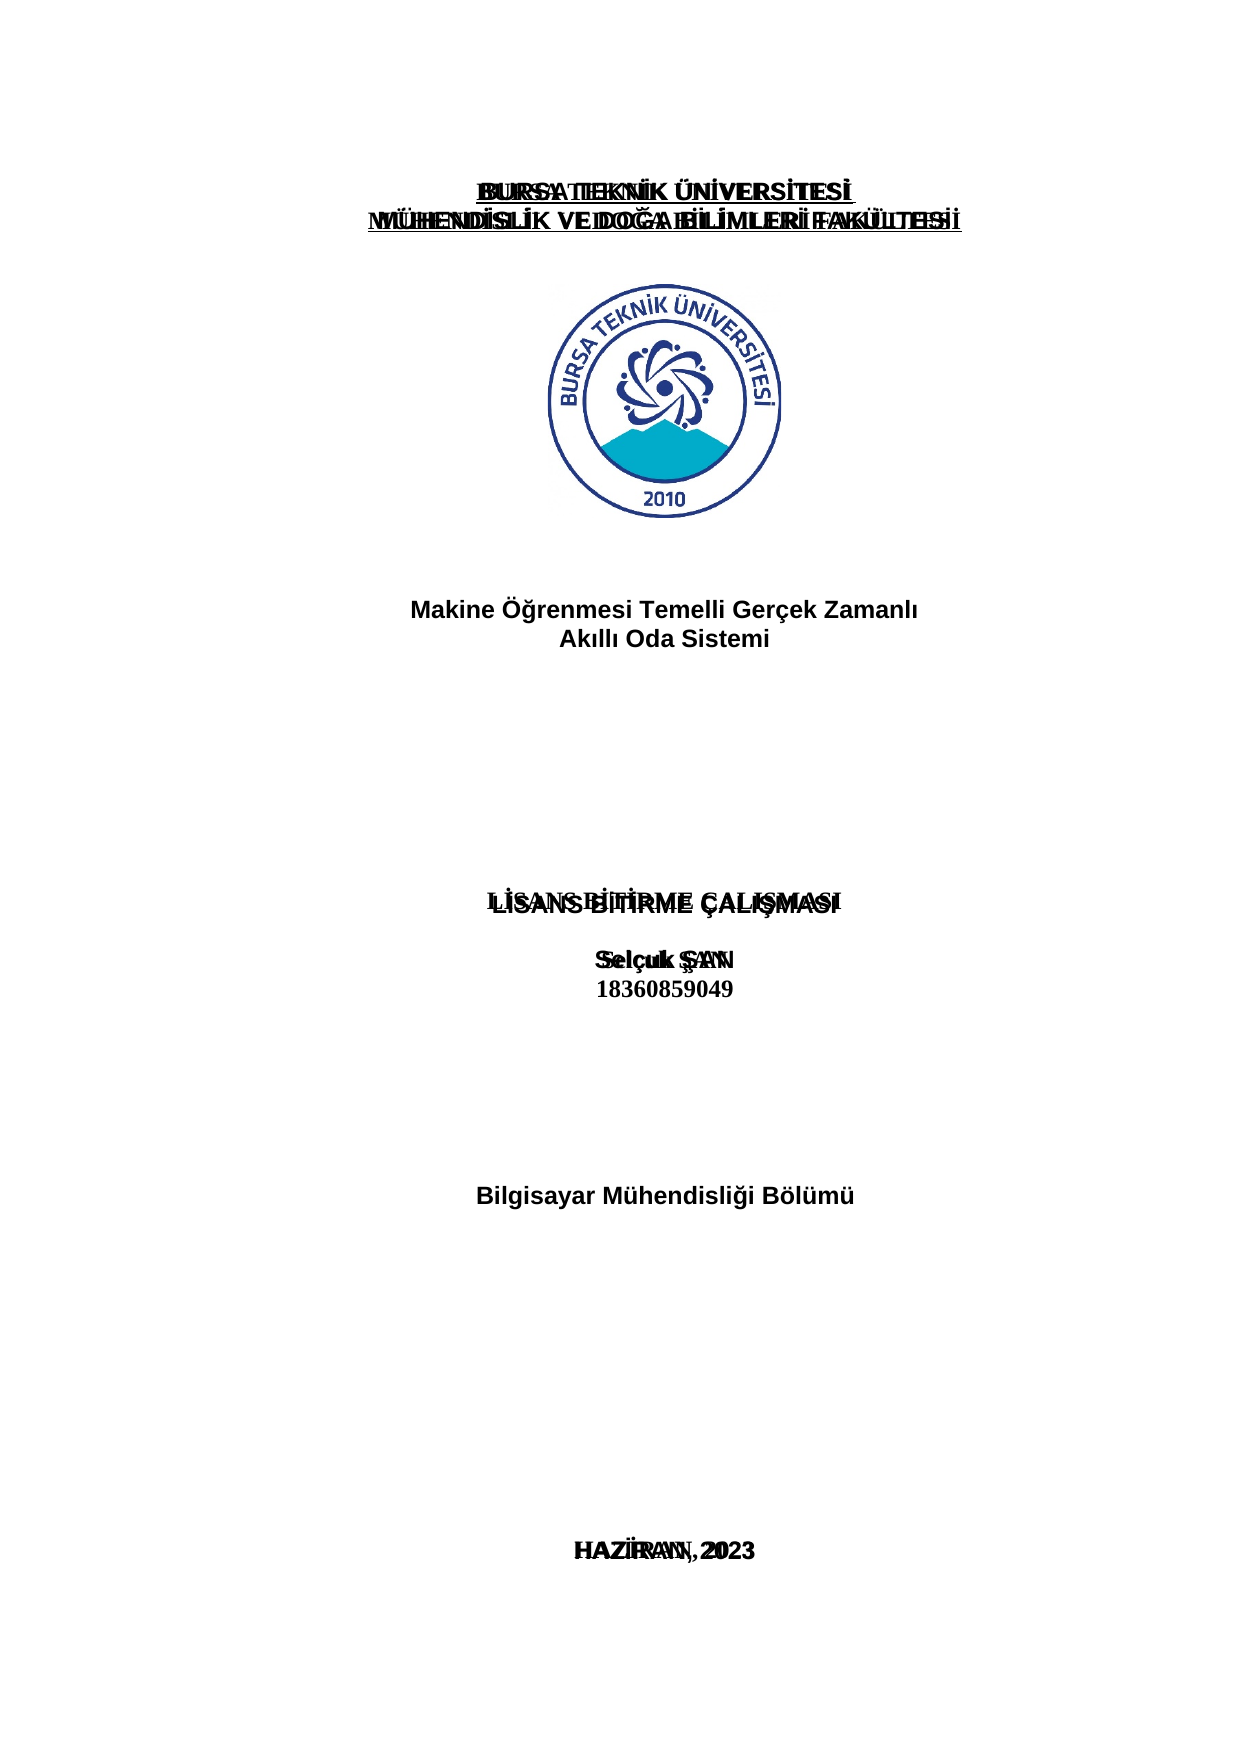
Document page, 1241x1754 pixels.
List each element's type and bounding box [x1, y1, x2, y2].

picture [547, 284, 782, 518]
